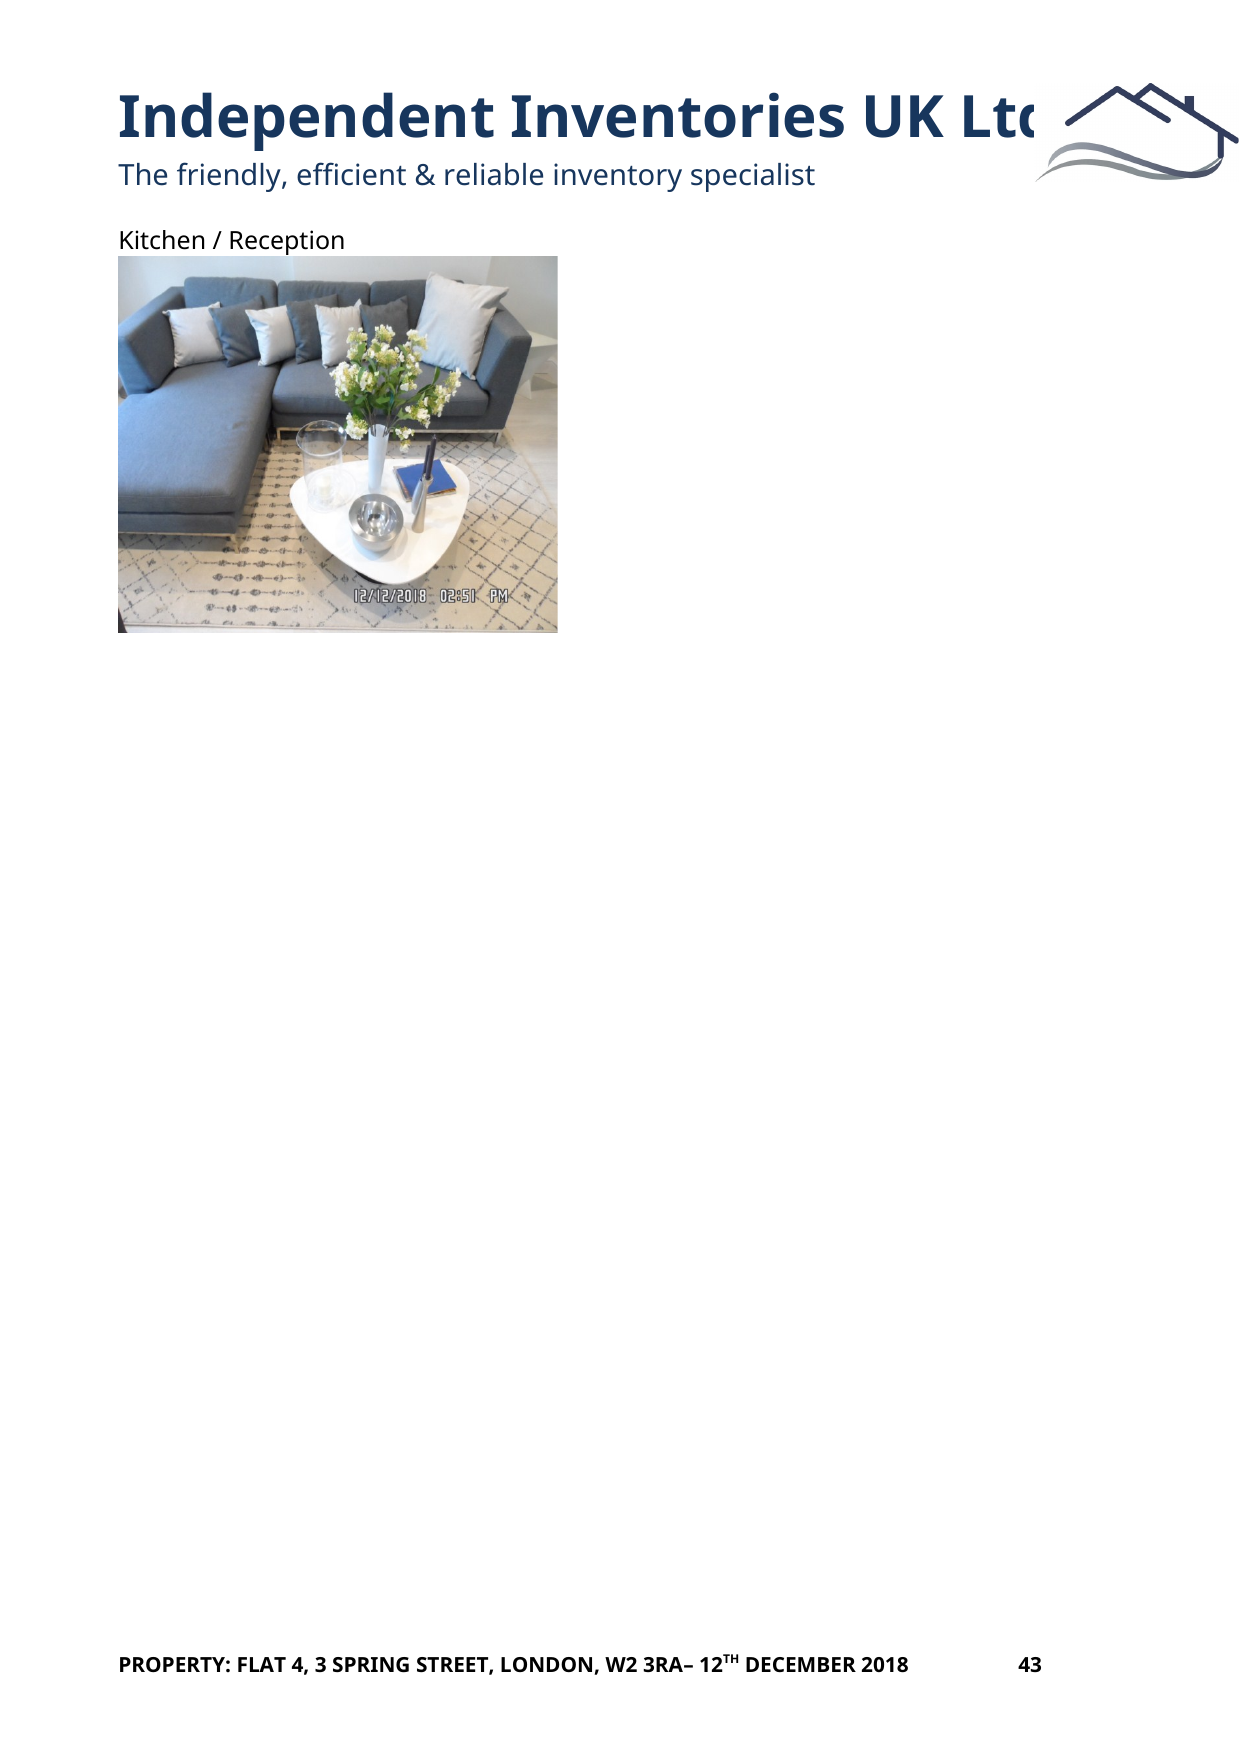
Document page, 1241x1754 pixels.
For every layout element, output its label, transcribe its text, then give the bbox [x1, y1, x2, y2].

picture [1034, 83, 1239, 181]
text Kitchen / Reception [118, 223, 1087, 257]
picture [118, 256, 558, 633]
